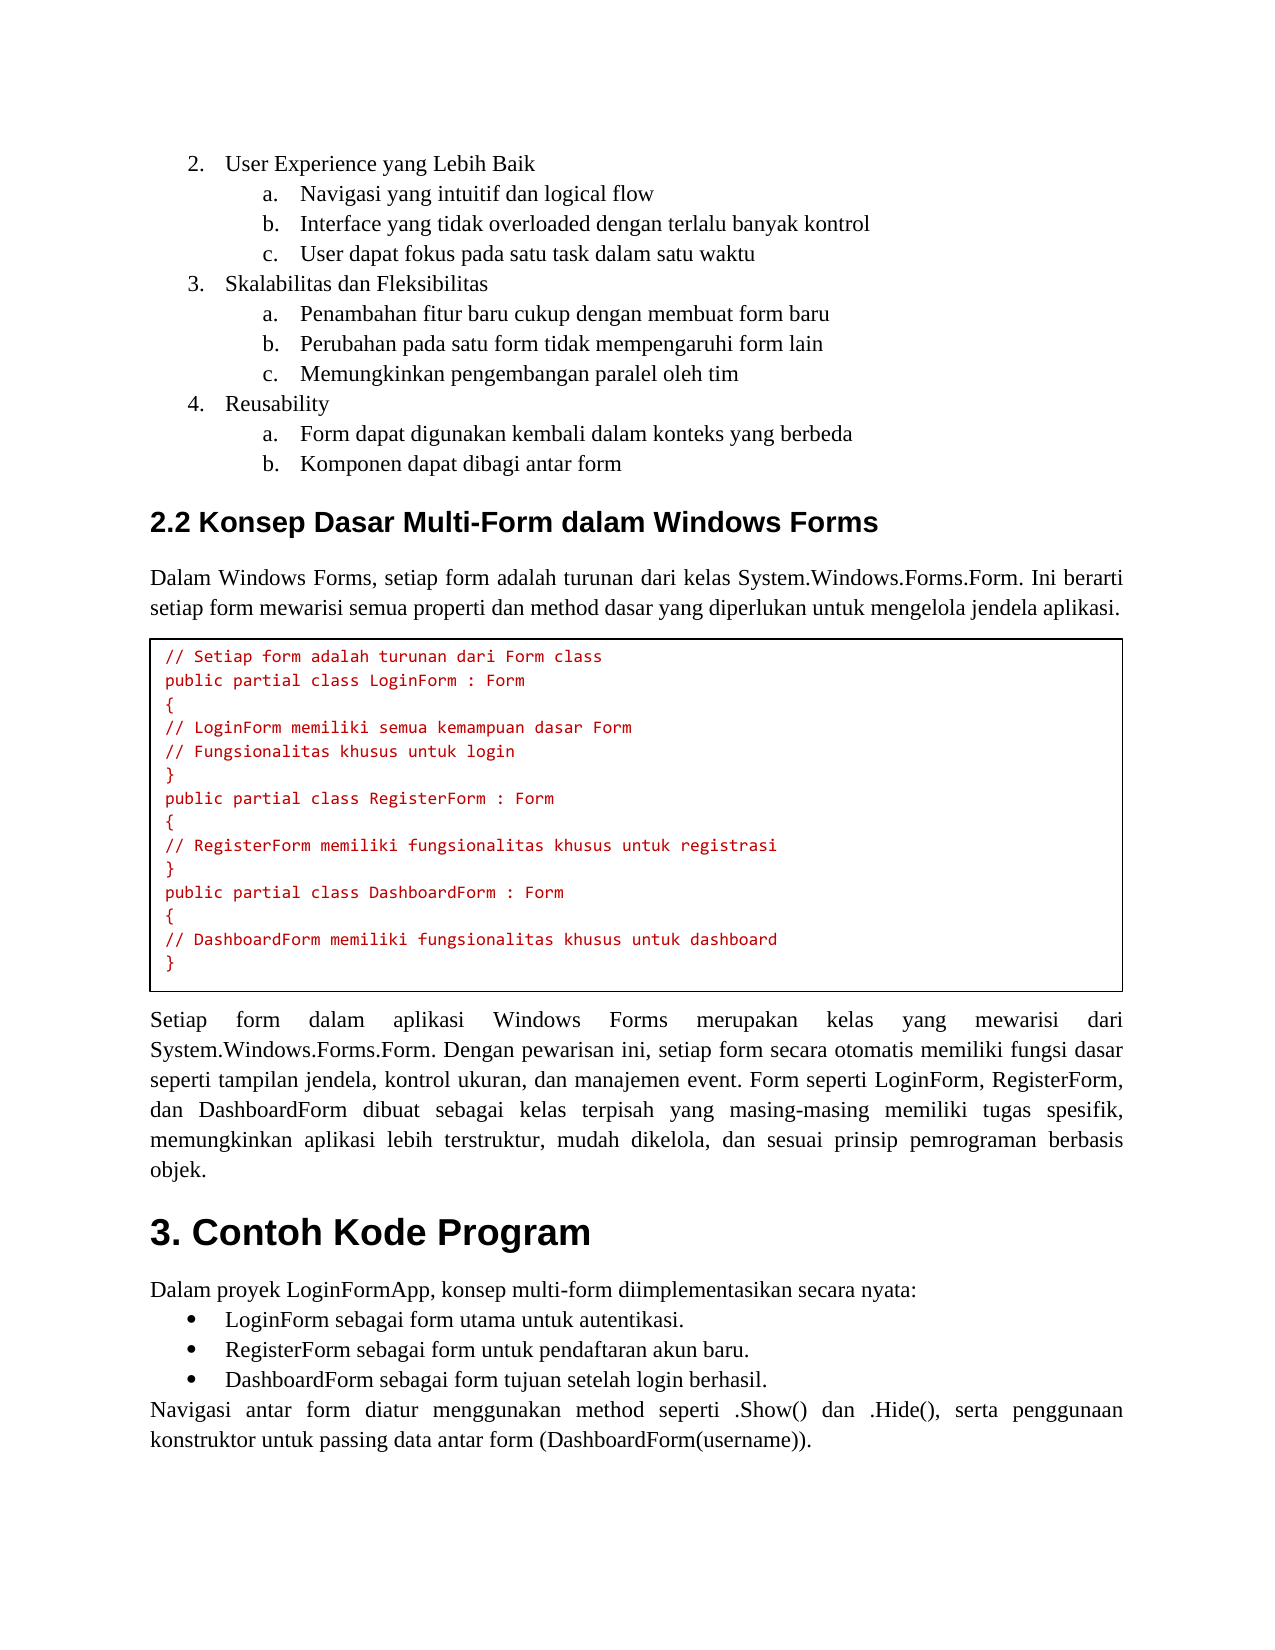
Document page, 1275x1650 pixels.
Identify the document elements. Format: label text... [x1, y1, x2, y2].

text { [165, 811, 1122, 832]
list Penambahan fitur baru cukup dengan membuat form baru [262, 300, 1125, 326]
list Komponen dapat dibagi antar form [262, 450, 1125, 476]
list Memungkinkan pengembangan paralel oleh tim [262, 360, 1125, 386]
text { [165, 694, 1122, 714]
subtitle 2.2 Konsep Dasar Multi-Form dalam Windows Forms [150, 505, 1125, 538]
text } [165, 858, 1122, 879]
list DashboardForm sebagai form tujuan setelah login berhasil. [187, 1366, 1125, 1393]
text Navigasi antar form diatur menggunakan method seperti .Show() dan .Hide(), serta penggunaan konstruktor untuk passing data antar form (DashboardForm(username)). [150, 1396, 1125, 1453]
list User dapat fokus pada satu task dalam satu waktu [262, 240, 1125, 266]
text // RegisterForm memiliki fungsionalitas khusus untuk registrasi [165, 835, 1122, 856]
text public partial class LoginForm : Form [165, 670, 1122, 691]
text } [165, 953, 1122, 973]
text { [165, 906, 1122, 926]
list Form dapat digunakan kembali dalam konteks yang berbeda [262, 420, 1125, 446]
text // DashboardForm memiliki fungsionalitas khusus untuk dashboard [165, 929, 1122, 950]
list RegisterForm sebagai form untuk pendaftaran akun baru. [187, 1336, 1125, 1363]
text // Fungsionalitas khusus untuk login [165, 741, 1122, 762]
list Reusability [187, 390, 1125, 416]
subtitle 3. Contoh Kode Program [150, 1210, 1125, 1253]
list Navigasi yang intuitif dan logical flow [262, 180, 1125, 206]
list User Experience yang Lebih Baik [187, 150, 1125, 176]
list LoginForm sebagai form utama untuk autentikasi. [187, 1306, 1125, 1333]
text } [165, 764, 1122, 785]
list Skalabilitas dan Fleksibilitas [187, 270, 1125, 296]
text Dalam proyek LoginFormApp, konsep multi-form diimplementasikan secara nyata: [150, 1276, 1125, 1303]
list Perubahan pada satu form tidak mempengaruhi form lain [262, 330, 1125, 356]
list Interface yang tidak overloaded dengan terlalu banyak kontrol [262, 210, 1125, 236]
text Setiap form dalam aplikasi Windows Forms merupakan kelas yang mewarisi dari System.Windows.Forms.Form. Dengan pewarisan ini, setiap form secara otomatis memiliki fungsi dasar seperti tampilan jendela, kontrol ukuran, dan manajemen event. Form seperti LoginForm, RegisterForm, dan DashboardForm dibuat sebagai kelas terpisah yang masing-masing memiliki tugas spesifik, memungkinkan aplikasi lebih terstruktur, mudah dikelola, dan sesuai prinsip pemrograman berbasis objek. [150, 1006, 1125, 1183]
text // LoginForm memiliki semua kemampuan dasar Form [165, 717, 1122, 738]
text public partial class DashboardForm : Form [165, 882, 1122, 903]
text // Setiap form adalah turunan dari Form class [165, 647, 1122, 667]
text public partial class RegisterForm : Form [165, 788, 1122, 809]
text Dalam Windows Forms, setiap form adalah turunan dari kelas System.Windows.Forms.Form. Ini berarti setiap form mewarisi semua properti dan method dasar yang diperlukan untuk mengelola jendela aplikasi. [150, 563, 1125, 620]
